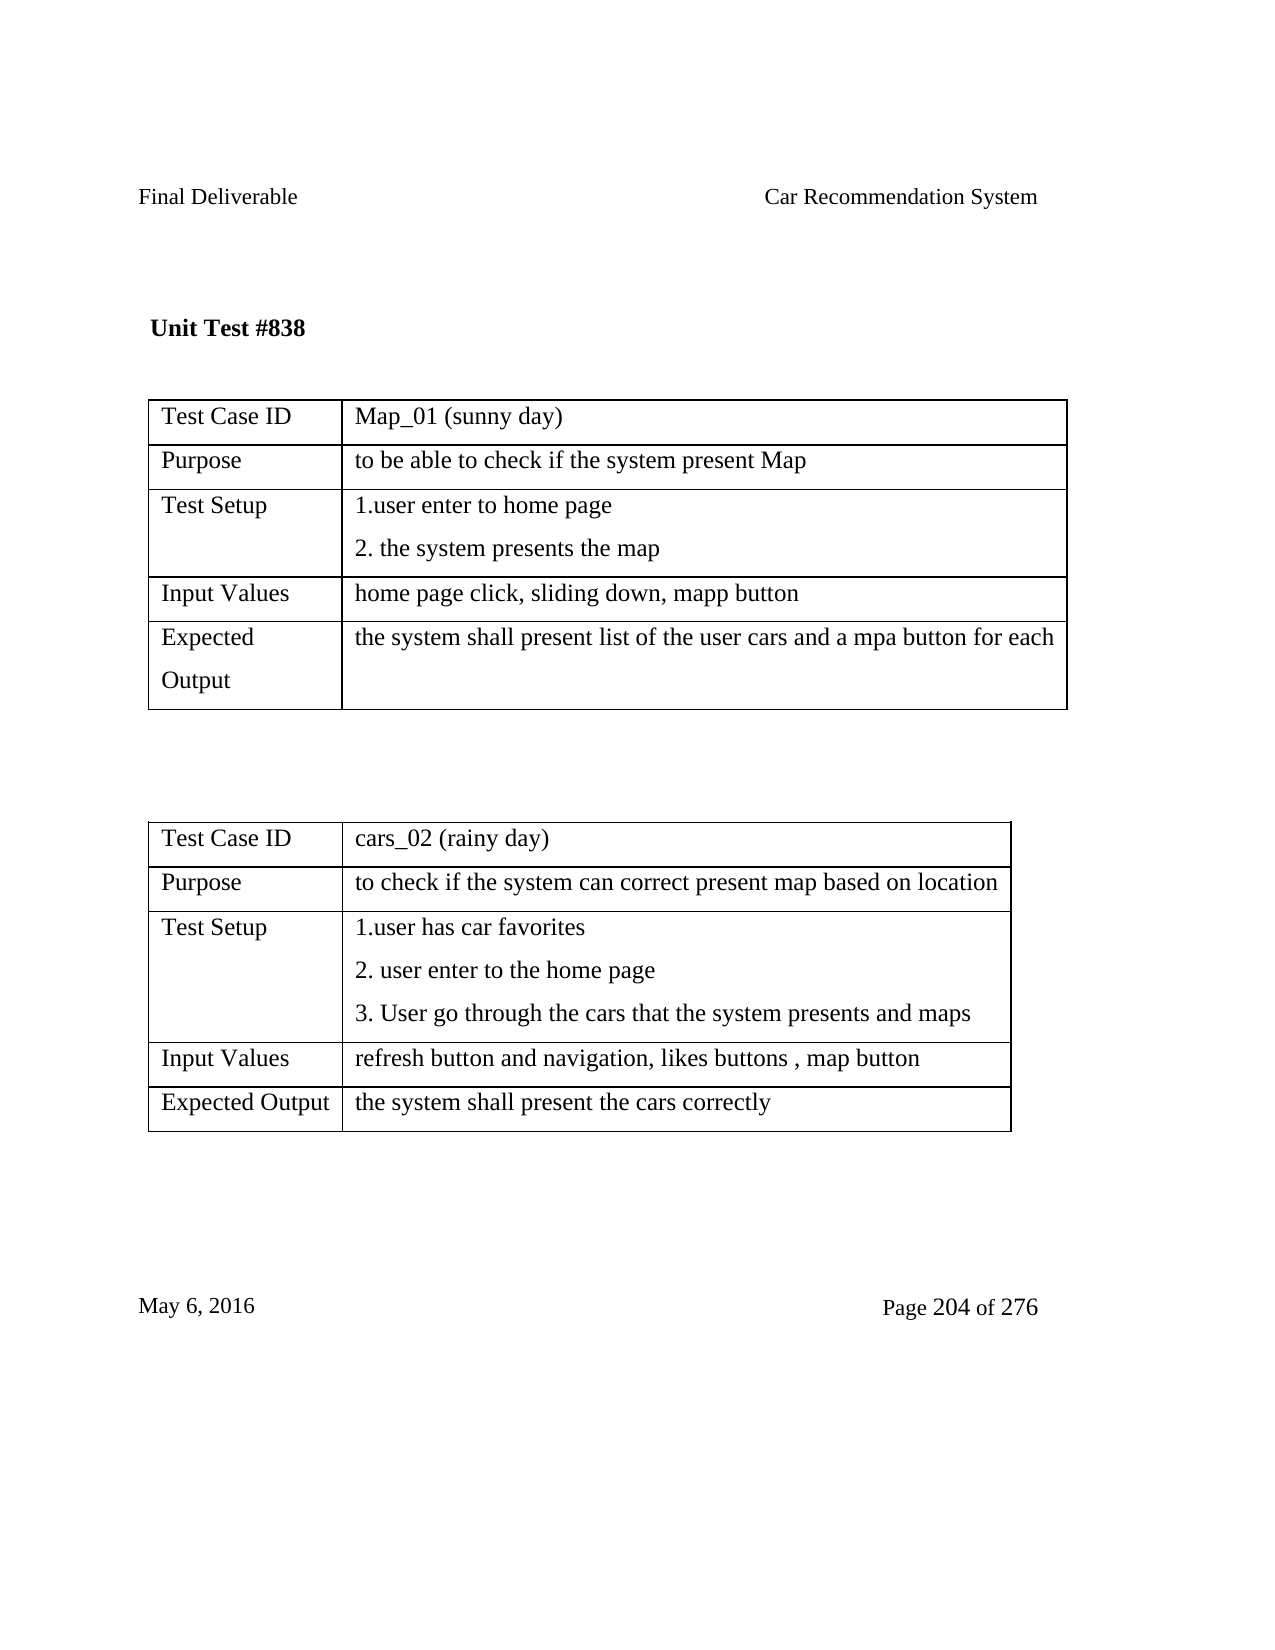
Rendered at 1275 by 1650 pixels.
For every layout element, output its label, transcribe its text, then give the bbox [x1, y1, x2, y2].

table_cell Purpose [149, 446, 341, 488]
table_header cars_02 (rainy day) [343, 823, 1010, 866]
subtitle Unit Test #838 [150, 313, 1125, 342]
table_cell Expected Output [149, 622, 341, 708]
table_cell Input Values [149, 1043, 342, 1086]
table_header Map_01 (sunny day) [343, 401, 1066, 444]
table_cell Purpose [149, 868, 342, 911]
table_cell to be able to check if the system present Map [343, 446, 1066, 488]
table_cell Test Setup [149, 912, 342, 1041]
table_cell to check if the system can correct present map based on location [343, 868, 1010, 911]
table_cell the system shall present the cars correctly [343, 1088, 1010, 1131]
table_cell refresh button and navigation, likes buttons , map button [343, 1043, 1010, 1086]
table_cell Test Setup [149, 490, 341, 576]
table_header Test Case ID [149, 401, 341, 444]
table_cell Input Values [149, 578, 341, 621]
table_cell Expected Output [149, 1088, 342, 1131]
table_cell 1.user enter to home page 2. the system presents the map [343, 490, 1066, 576]
table_header Test Case ID [149, 823, 342, 866]
table_cell home page click, sliding down, mapp button [343, 578, 1066, 621]
table_cell the system shall present list of the user cars and a mpa button for each [343, 622, 1066, 708]
table_cell 1.user has car favorites 2. user enter to the home page 3. User go through the cars that the system presents and maps [343, 912, 1010, 1041]
